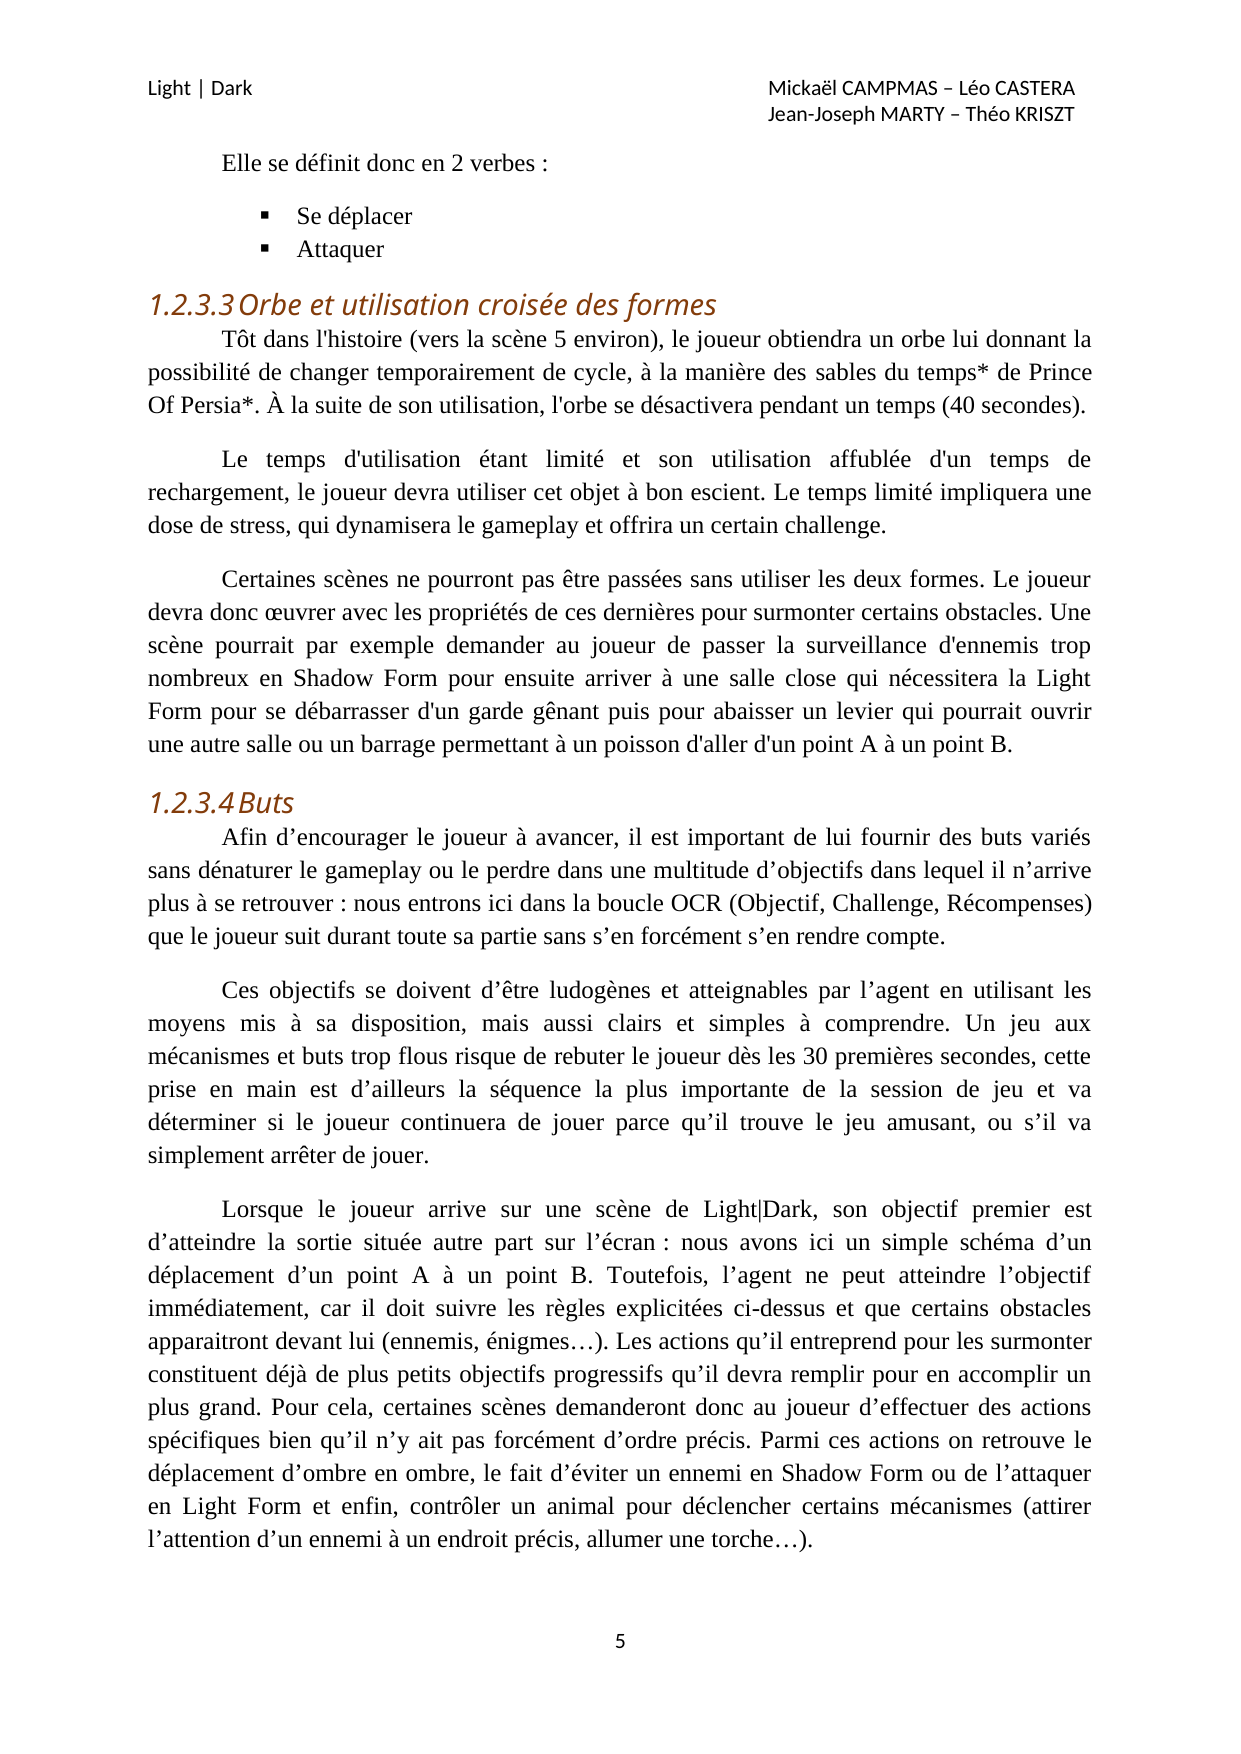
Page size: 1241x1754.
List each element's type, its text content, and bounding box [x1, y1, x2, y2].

subtitle Buts [148, 787, 1093, 826]
text Le temps d'utilisation étant limité et son utilisation affublée d'un temps de rechargement, le joueur devra utiliser cet objet à bon escient. Le temps limité impliquera une dose de stress, qui dynamisera le gameplay et offrira un certain challenge. [148, 448, 1093, 543]
list Attaquer [259, 234, 1093, 263]
list Se déplacer [259, 201, 1093, 230]
text Afin d’encourager le joueur à avancer, il est important de lui fournir des buts variés sans dénaturer le gameplay ou le perdre dans une multitude d’objectifs dans lequel il n’arrive plus à se retrouver : nous entrons ici dans la boucle OCR (Objectif, Challenge, Récompenses) que le joueur suit durant toute sa partie sans s’en forcément s’en rendre compte. [148, 826, 1093, 954]
text Tôt dans l'histoire (vers la scène 5 environ), le joueur obtiendra un orbe lui donnant la possibilité de changer temporairement de cycle, à la manière des sables du temps* de Prince Of Persia*. À la suite de son utilisation, l'orbe se désactivera pendant un temps (40 secondes). [148, 328, 1093, 423]
text Lorsque le joueur arrive sur une scène de Light|Dark, son objectif premier est d’atteindre la sortie située autre part sur l’écran : nous avons ici un simple schéma d’un déplacement d’un point A à un point B. Toutefois, l’agent ne peut atteindre l’objectif immédiatement, car il doit suivre les règles explicitées ci-dessus et que certains obstacles apparaitront devant lui (ennemis, énigmes…). Les actions qu’il entreprend pour les surmonter constituent déjà de plus petits objectifs progressifs qu’il devra remplir pour en accomplir un plus grand. Pour cela, certaines scènes demanderont donc au joueur d’effectuer des actions spécifiques bien qu’il n’y ait pas forcément d’ordre précis. Parmi ces actions on retrouve le déplacement d’ombre en ombre, le fait d’éviter un ennemi en Shadow Form ou de l’attaquer en Light Form et enfin, contrôler un animal pour déclencher certains mécanismes (attirer l’attention d’un ennemi à un endroit précis, allumer une torche…). [148, 1198, 1093, 1557]
text Elle se définit donc en 2 verbes : [148, 148, 1093, 176]
text Ces objectifs se doivent d’être ludogènes et atteignables par l’agent en utilisant les moyens mis à sa disposition, mais aussi clairs et simples à comprendre. Un jeu aux mécanismes et buts trop flous risque de rebuter le joueur dès les 30 premières secondes, cette prise en main est d’ailleurs la séquence la plus importante de la session de jeu et va déterminer si le joueur continuera de jouer parce qu’il trouve le jeu amusant, ou s’il va simplement arrêter de jouer. [148, 979, 1093, 1173]
text Certaines scènes ne pourront pas être passées sans utiliser les deux formes. Le joueur devra donc œuvrer avec les propriétés de ces dernières pour surmonter certains obstacles. Une scène pourrait par exemple demander au joueur de passer la surveillance d'ennemis trop nombreux en Shadow Form pour ensuite arriver à une salle close qui nécessitera la Light Form pour se débarrasser d'un garde gênant puis pour abaisser un levier qui pourrait ouvrir une autre salle ou un barrage permettant à un poisson d'aller d'un point A à un point B. [148, 568, 1093, 762]
subtitle Orbe et utilisation croisée des formes [148, 288, 1093, 328]
